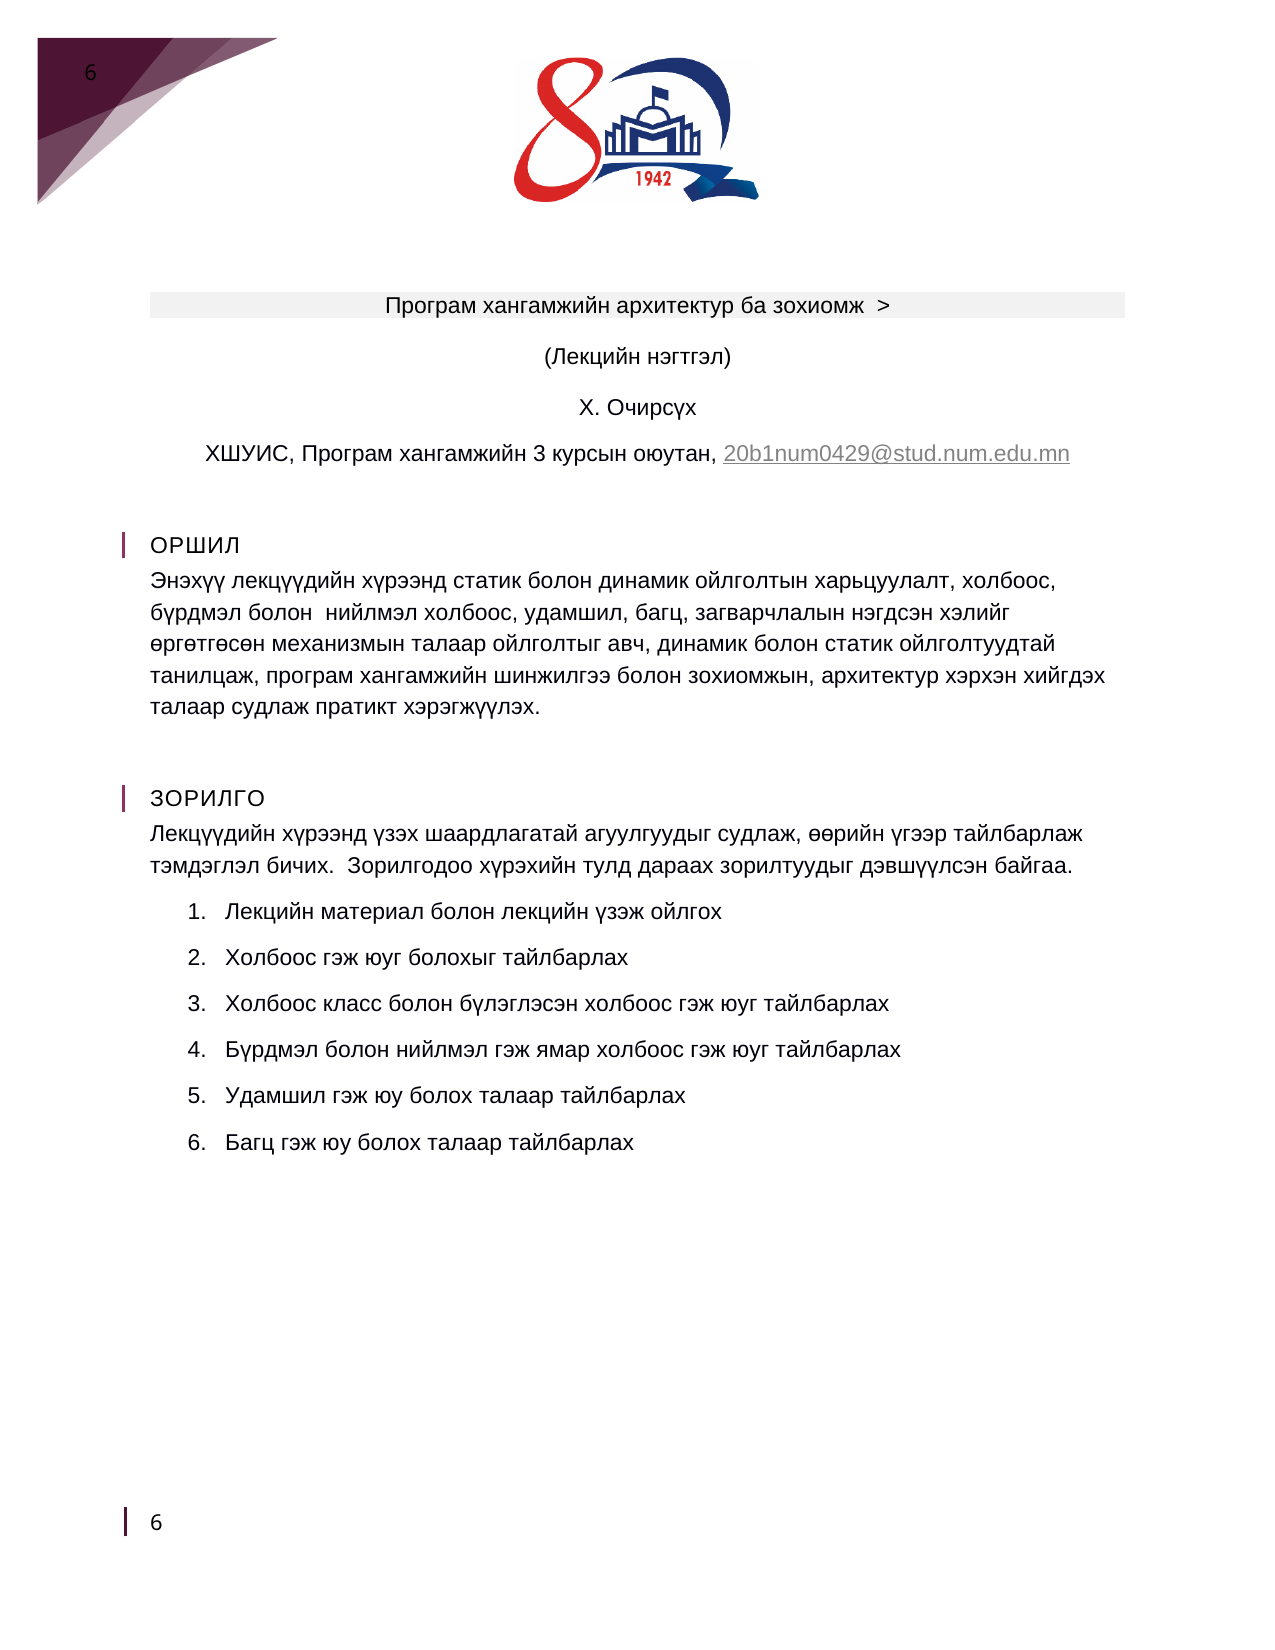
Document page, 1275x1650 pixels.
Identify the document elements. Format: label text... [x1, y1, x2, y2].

text Х. Очирсүх [150, 394, 1125, 420]
text (Лекцийн нэгтгэл) [150, 343, 1125, 369]
text ХШУИС, Програм хангамжийн 3 курсын оюутан, 20b1num0429@stud.num.edu.mn [150, 440, 1125, 466]
text Энэхүү лекцүүдийн хүрээнд статик болон динамик ойлголтын харьцуулалт, холбоос, бүрдмэл болон нийлмэл холбоос, удамшил, багц, загварчлалын нэгдсэн хэлийг өргөтгөсөн механизмын талаар ойлголтыг авч, динамик болон статик ойлголтуудтай танилцаж, програм хангамжийн шинжилгээ болон зохиомжын, архитектур хэрхэн хийгдэх талаар судлаж пратикт хэрэгжүүлэх. [150, 567, 1125, 719]
picture [514, 57, 761, 202]
text Лекцүүдийн хүрээнд үзэх шаардлагатай агуулгуудыг судлаж, өөрийн үгээр тайлбарлаж тэмдэглэл бичих. Зорилгодоо хүрэхийн тулд дараах зорилтуудыг дэвшүүлсэн байгаа. [150, 820, 1125, 878]
picture [37, 37, 279, 206]
list Бүрдмэл болон нийлмэл гэж ямар холбоос гэж юуг тайлбарлах [187, 1036, 1125, 1063]
subtitle Оршил [125, 532, 1125, 558]
list Холбоос класс болон бүлэглэсэн холбоос гэж юуг тайлбарлах [187, 990, 1125, 1016]
subtitle Зорилго [125, 785, 1125, 812]
list Удамшил гэж юу болох талаар тайлбарлах [187, 1082, 1125, 1109]
list Холбоос гэж юуг болохыг тайлбарлах [187, 944, 1125, 970]
text Програм хангамжийн архитектур ба зохиомж > [150, 292, 1125, 318]
list Лекцийн материал болон лекцийн үзэж ойлгох [187, 898, 1125, 924]
list Багц гэж юу болох талаар тайлбарлах [187, 1128, 1125, 1155]
